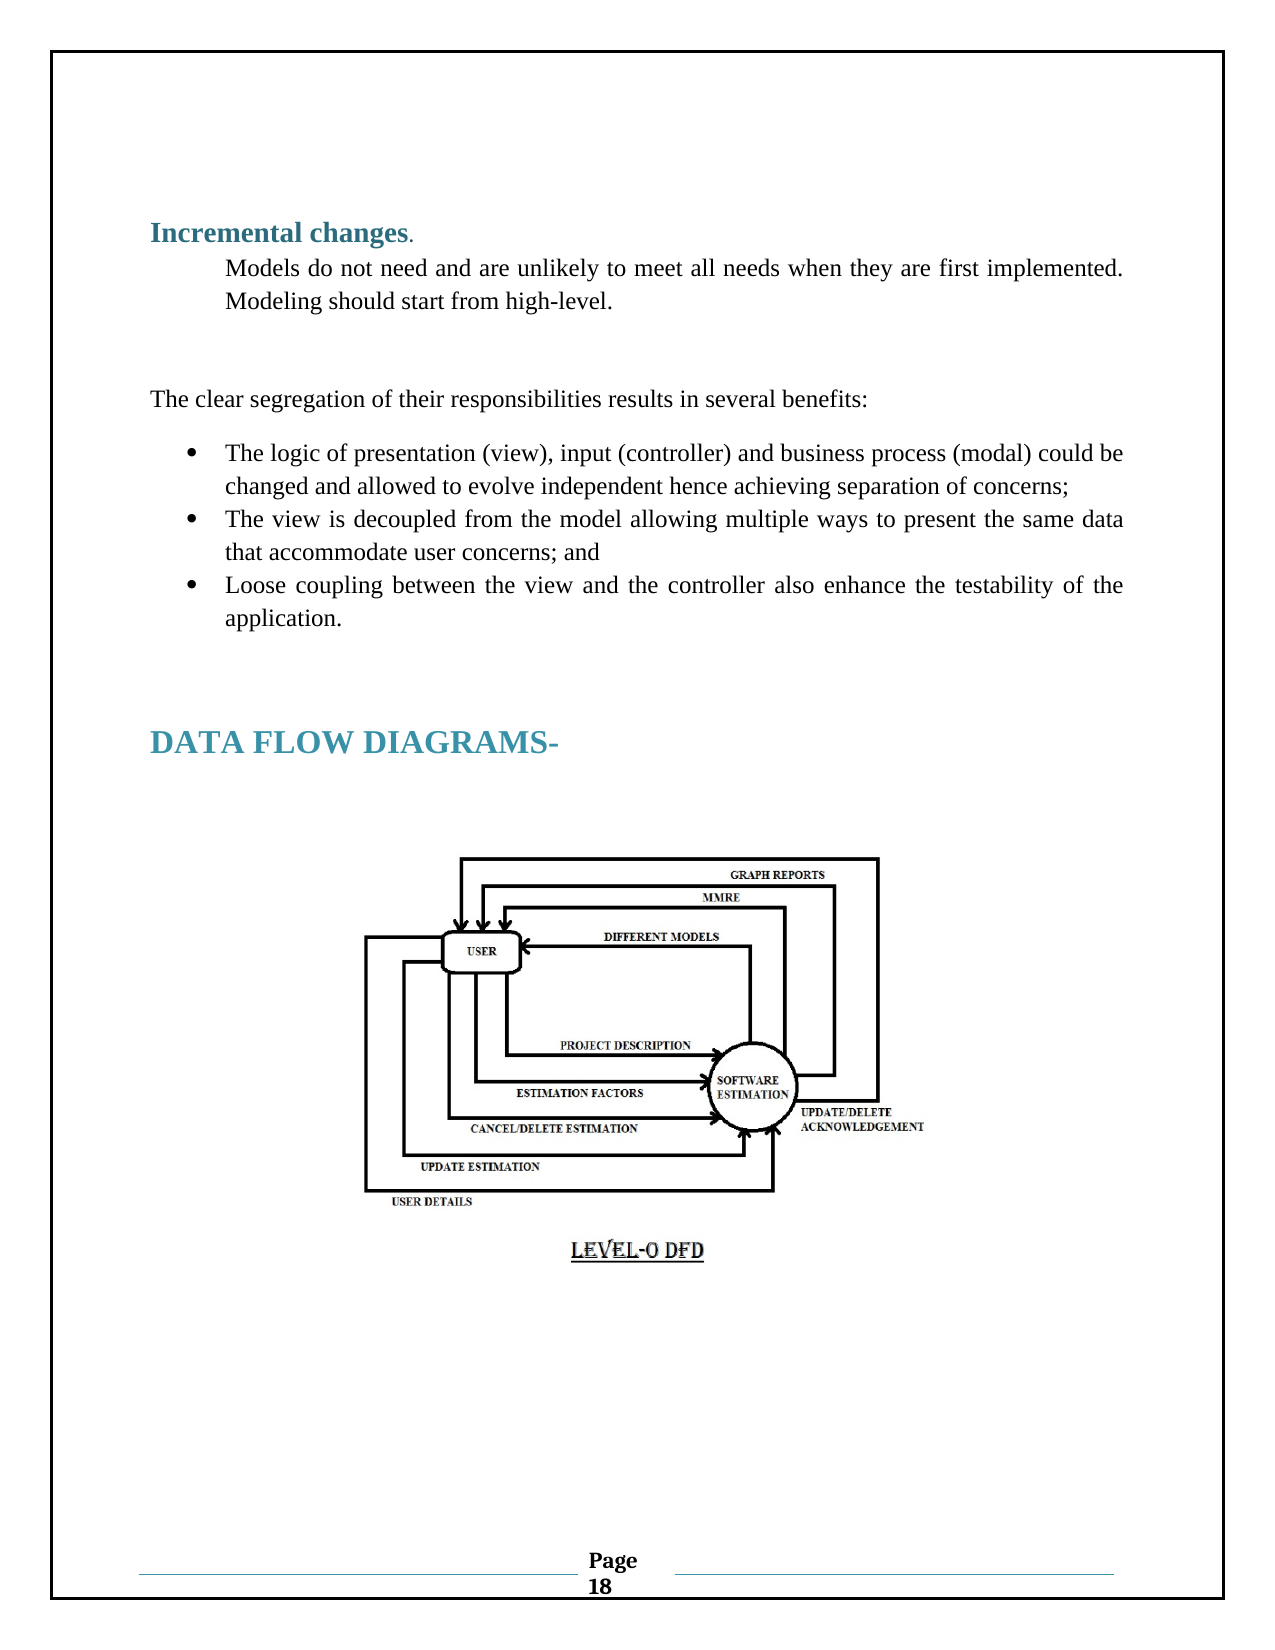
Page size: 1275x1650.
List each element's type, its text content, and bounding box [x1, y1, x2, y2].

text The clear segregation of their responsibilities results in several benefits: [150, 384, 1125, 413]
subtitle Incremental changes. [150, 215, 1125, 248]
subtitle DATA FLOW DIAGRAMS- [150, 722, 1125, 760]
list Loose coupling between the view and the controller also enhance the testability of the application. [187, 570, 1125, 632]
list The logic of presentation (view), input (controller) and business process (modal) could be changed and allowed to evolve independent hence achieving separation of concerns; [187, 438, 1125, 500]
list The view is decoupled from the model allowing multiple ways to present the same data that accommodate user concerns; and [187, 504, 1125, 566]
list Models do not need and are unlikely to meet all needs when they are first implemented. Modeling should start from high-level. [225, 253, 1125, 315]
picture [150, 820, 1125, 1317]
